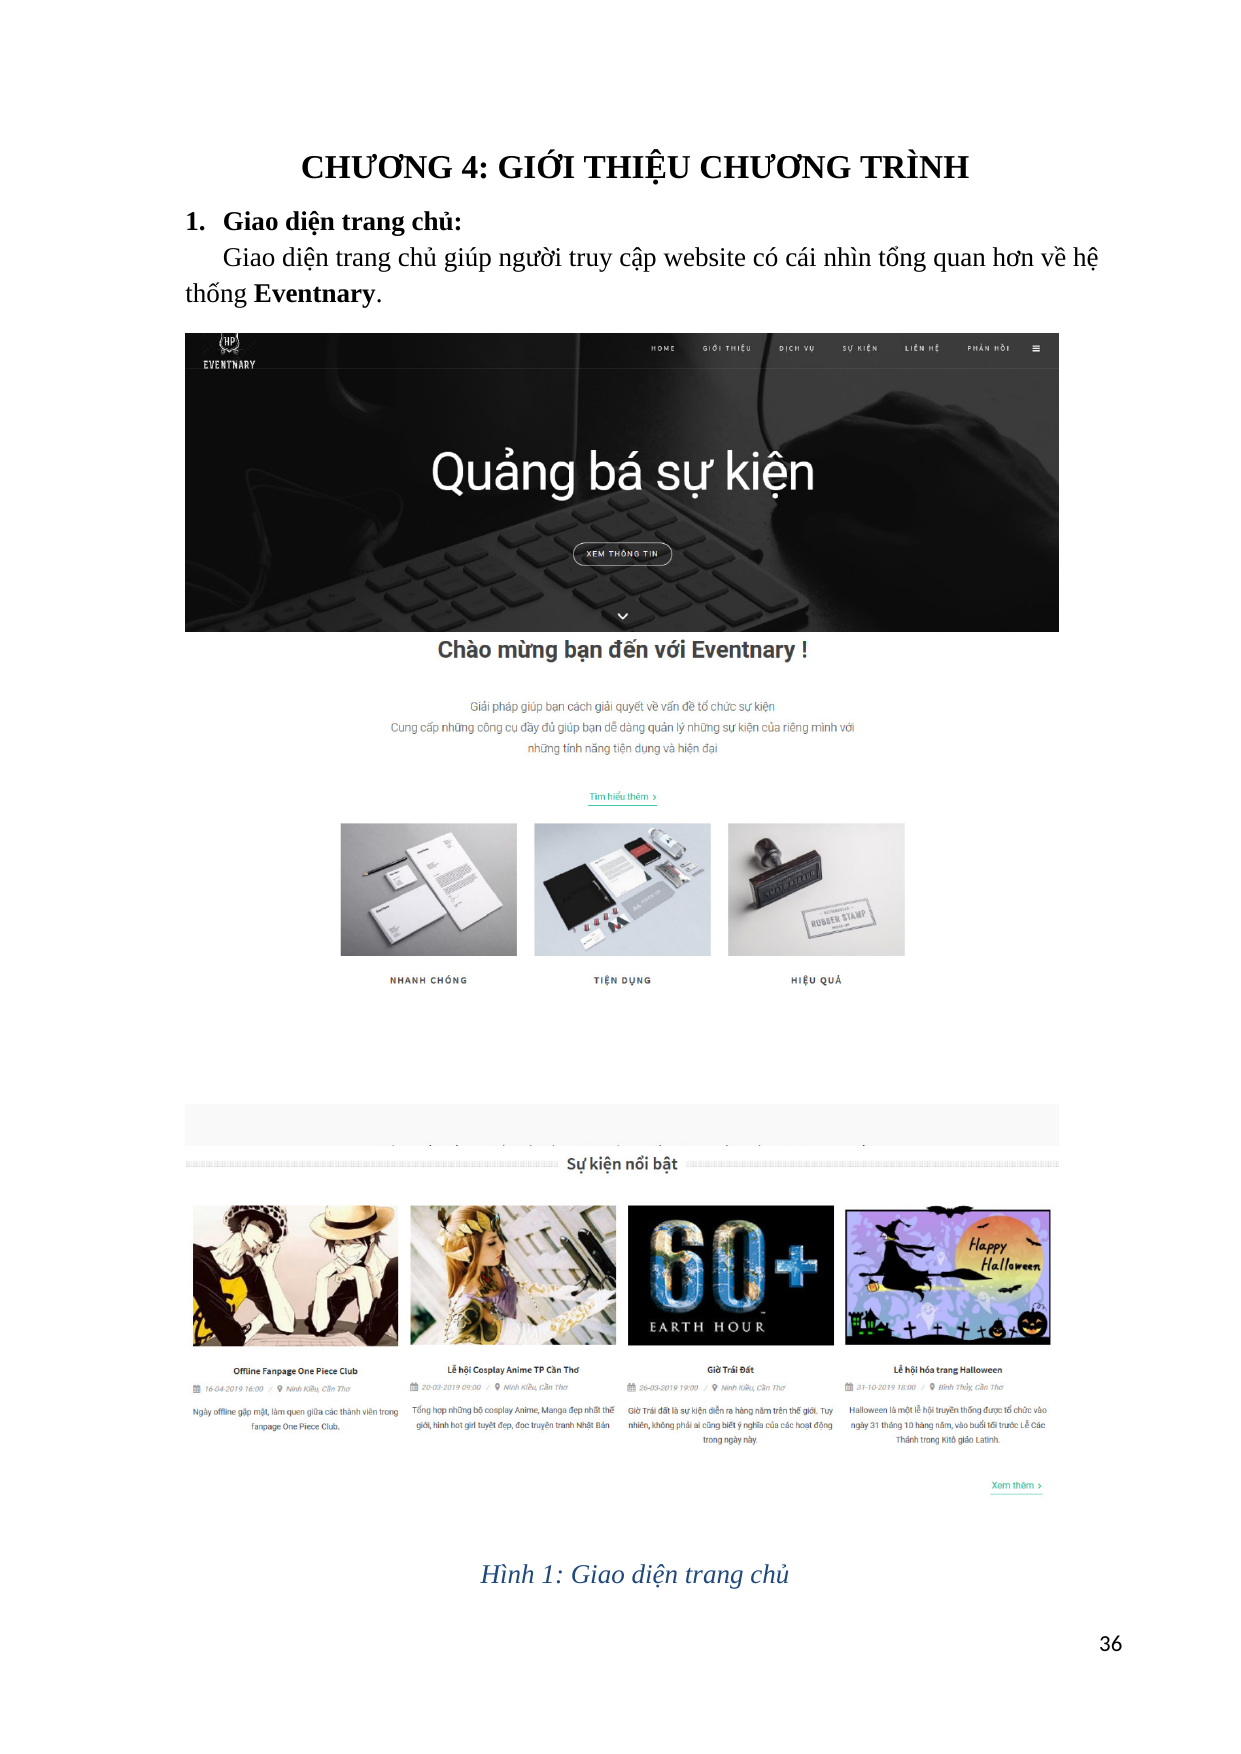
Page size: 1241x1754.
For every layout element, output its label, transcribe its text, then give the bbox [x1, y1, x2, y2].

picture [185, 333, 1059, 1533]
list Giao diện trang chủ: [185, 205, 1122, 236]
text Hình 1: Giao diện trang chủ [148, 1558, 1122, 1589]
subtitle CHƯƠNG 4: GIỚI THIỆU CHƯƠNG TRÌNH [148, 148, 1122, 186]
list Giao diện trang chủ giúp người truy cập website có cái nhìn tổng quan hơn về hệ thống Eventnary. [185, 241, 1122, 308]
